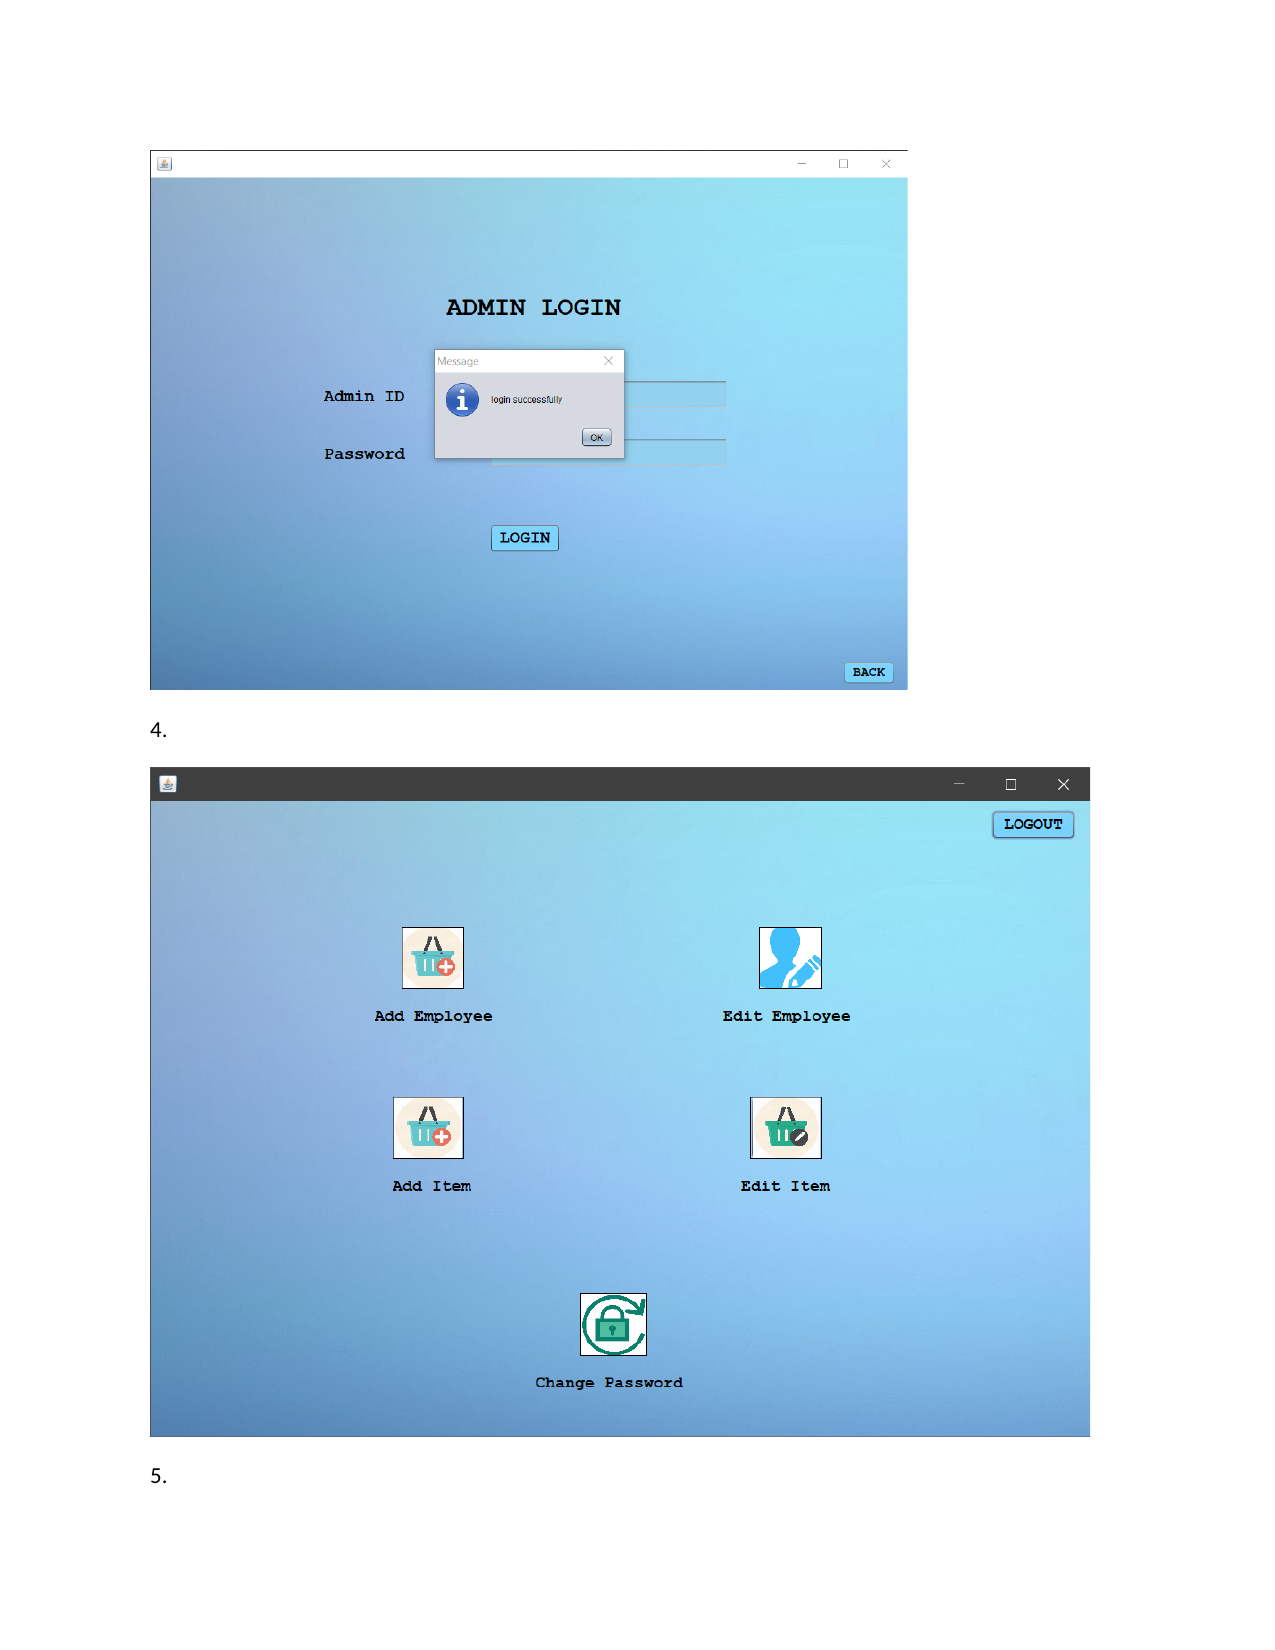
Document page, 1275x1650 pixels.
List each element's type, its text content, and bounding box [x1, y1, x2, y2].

picture [150, 767, 1091, 1437]
picture [150, 150, 908, 690]
text 5. [150, 1462, 1125, 1490]
text 4. [150, 715, 1125, 743]
